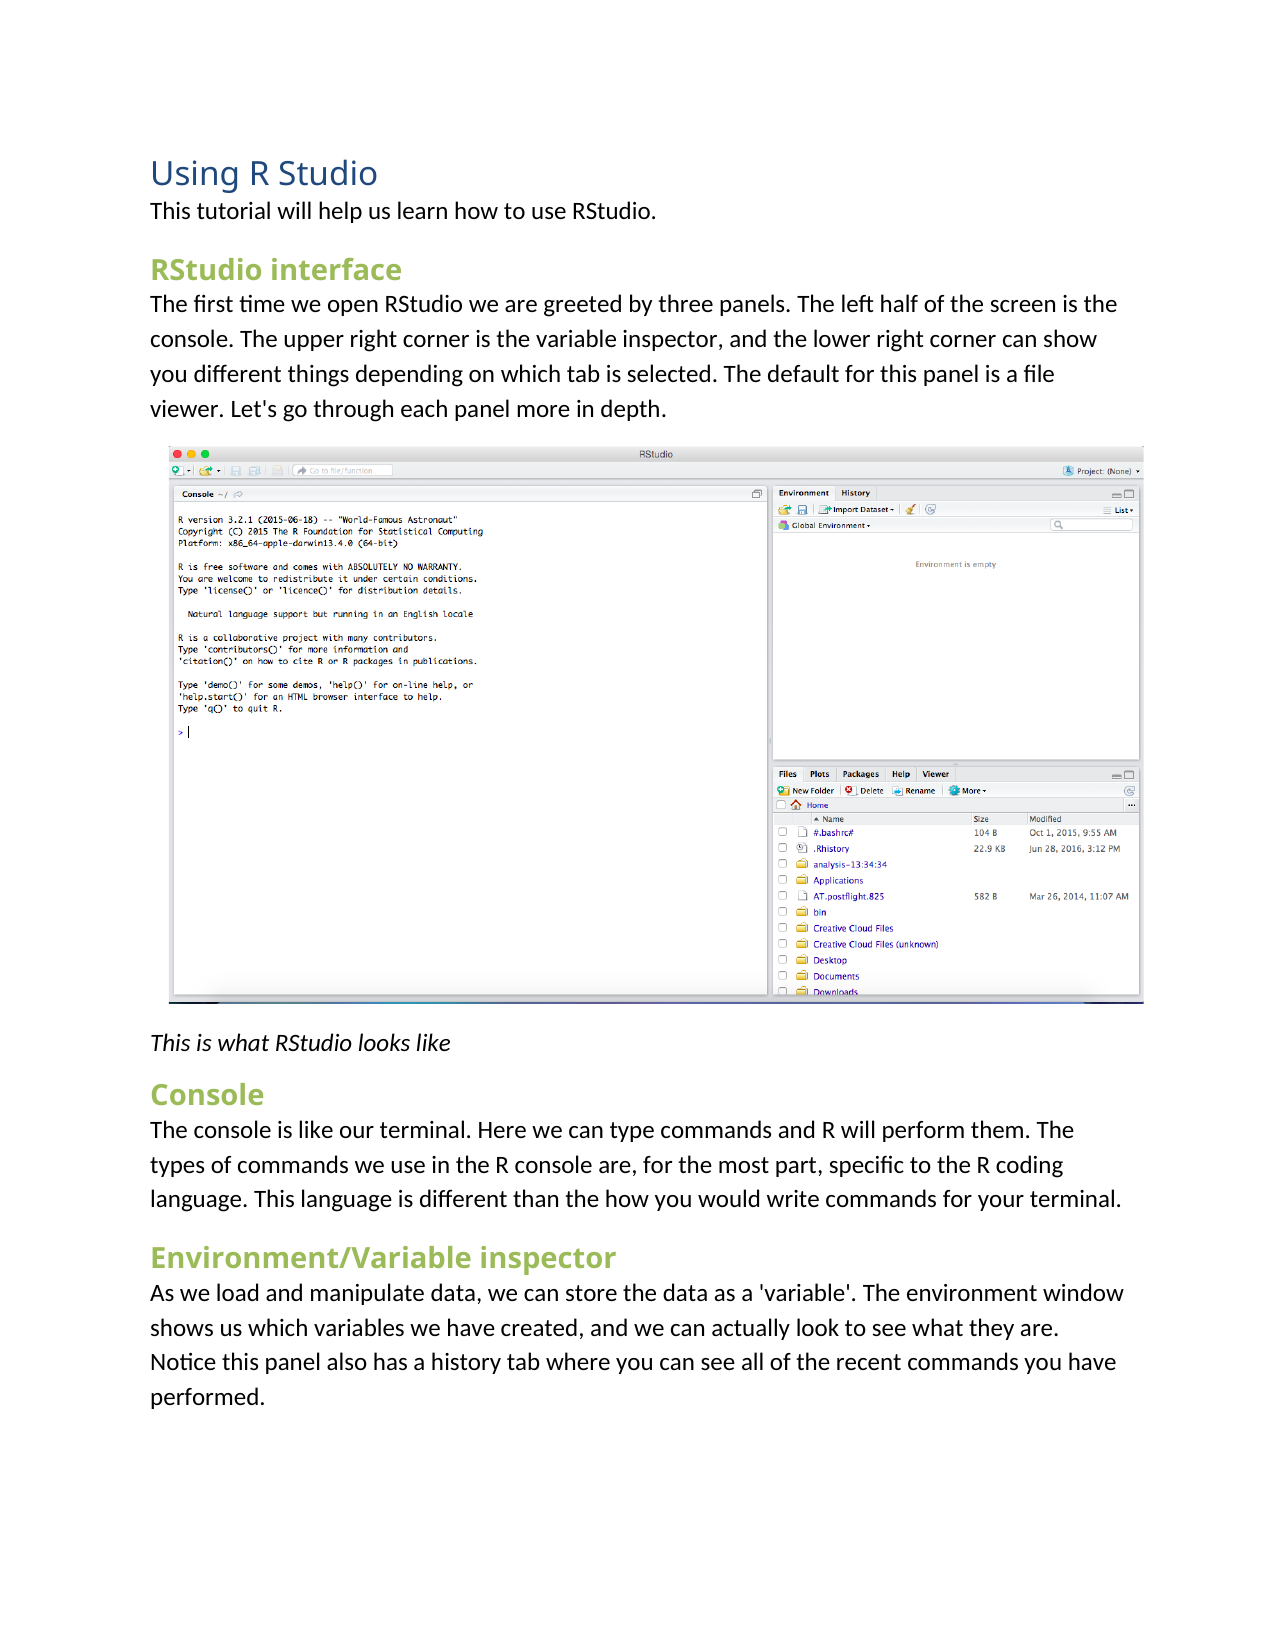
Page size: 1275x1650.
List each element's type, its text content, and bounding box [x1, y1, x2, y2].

subtitle Using R Studio [150, 150, 1125, 195]
subtitle Console [150, 1074, 1125, 1114]
subtitle RStudio interface [150, 249, 1125, 289]
text This is what RStudio looks like [150, 1027, 1125, 1058]
subtitle Environment/Variable inspector [150, 1237, 1125, 1277]
picture [168, 446, 1144, 1004]
